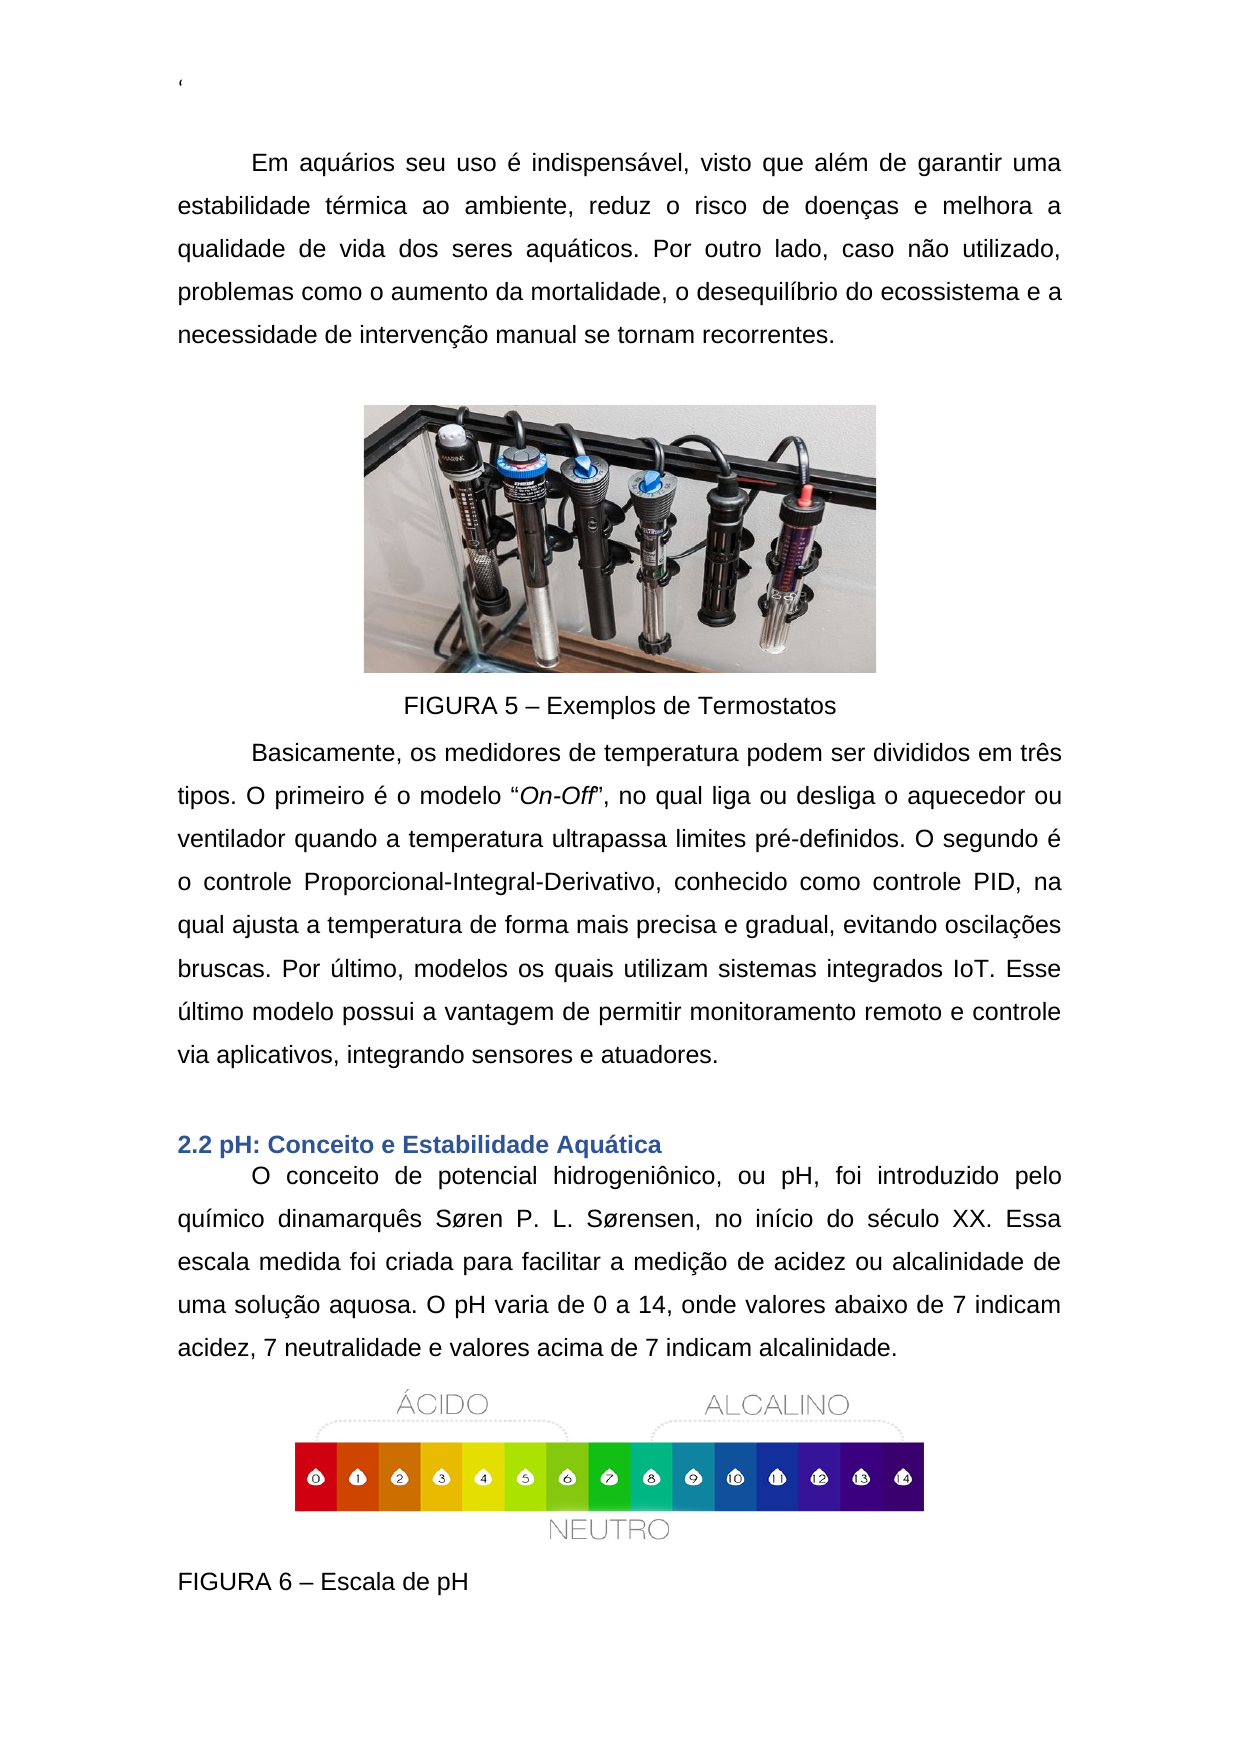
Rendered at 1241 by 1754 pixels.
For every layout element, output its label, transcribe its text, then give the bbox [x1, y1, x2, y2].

subtitle 2.2 pH: Conceito e Estabilidade Aquática [177, 1130, 1063, 1159]
text FIGURA 6 – Escala de pH [177, 1566, 1063, 1595]
text O conceito de potencial hidrogeniônico, ou pH, foi introduzido pelo químico dinamarquês Søren P. L. Sørensen, no início do século XX. Essa escala medida foi criada para facilitar a medição de acidez ou alcalinidade de uma solução aquosa. O pH varia de 0 a 14, onde valores abaixo de 7 indicam acidez, 7 neutralidade e valores acima de 7 indicam alcalinidade. [177, 1161, 1063, 1362]
text FIGURA 5 – Exemplos de Termostatos [177, 691, 1063, 719]
text Basicamente, os medidores de temperatura podem ser divididos em três tipos. O primeiro é o modelo “On-Off”, no qual liga ou desliga o aquecedor ou ventilador quando a temperatura ultrapassa limites pré-definidos. O segundo é o controle Proporcional-Integral-Derivativo, conhecido como controle PID, na qual ajusta a temperatura de forma mais precisa e gradual, evitando oscilações bruscas. Por último, modelos os quais utilizam sistemas integrados IoT. Esse último modelo possui a vantagem de permitir monitoramento remoto e controle via aplicativos, integrando sensores e atuadores. [177, 738, 1063, 1068]
picture [275, 1376, 965, 1549]
picture [363, 405, 877, 673]
text Em aquários seu uso é indispensável, visto que além de garantir uma estabilidade térmica ao ambiente, reduz o risco de doenças e melhora a qualidade de vida dos seres aquáticos. Por outro lado, caso não utilizado, problemas como o aumento da mortalidade, o desequilíbrio do ecossistema e a necessidade de intervenção manual se tornam recorrentes. [177, 148, 1063, 349]
